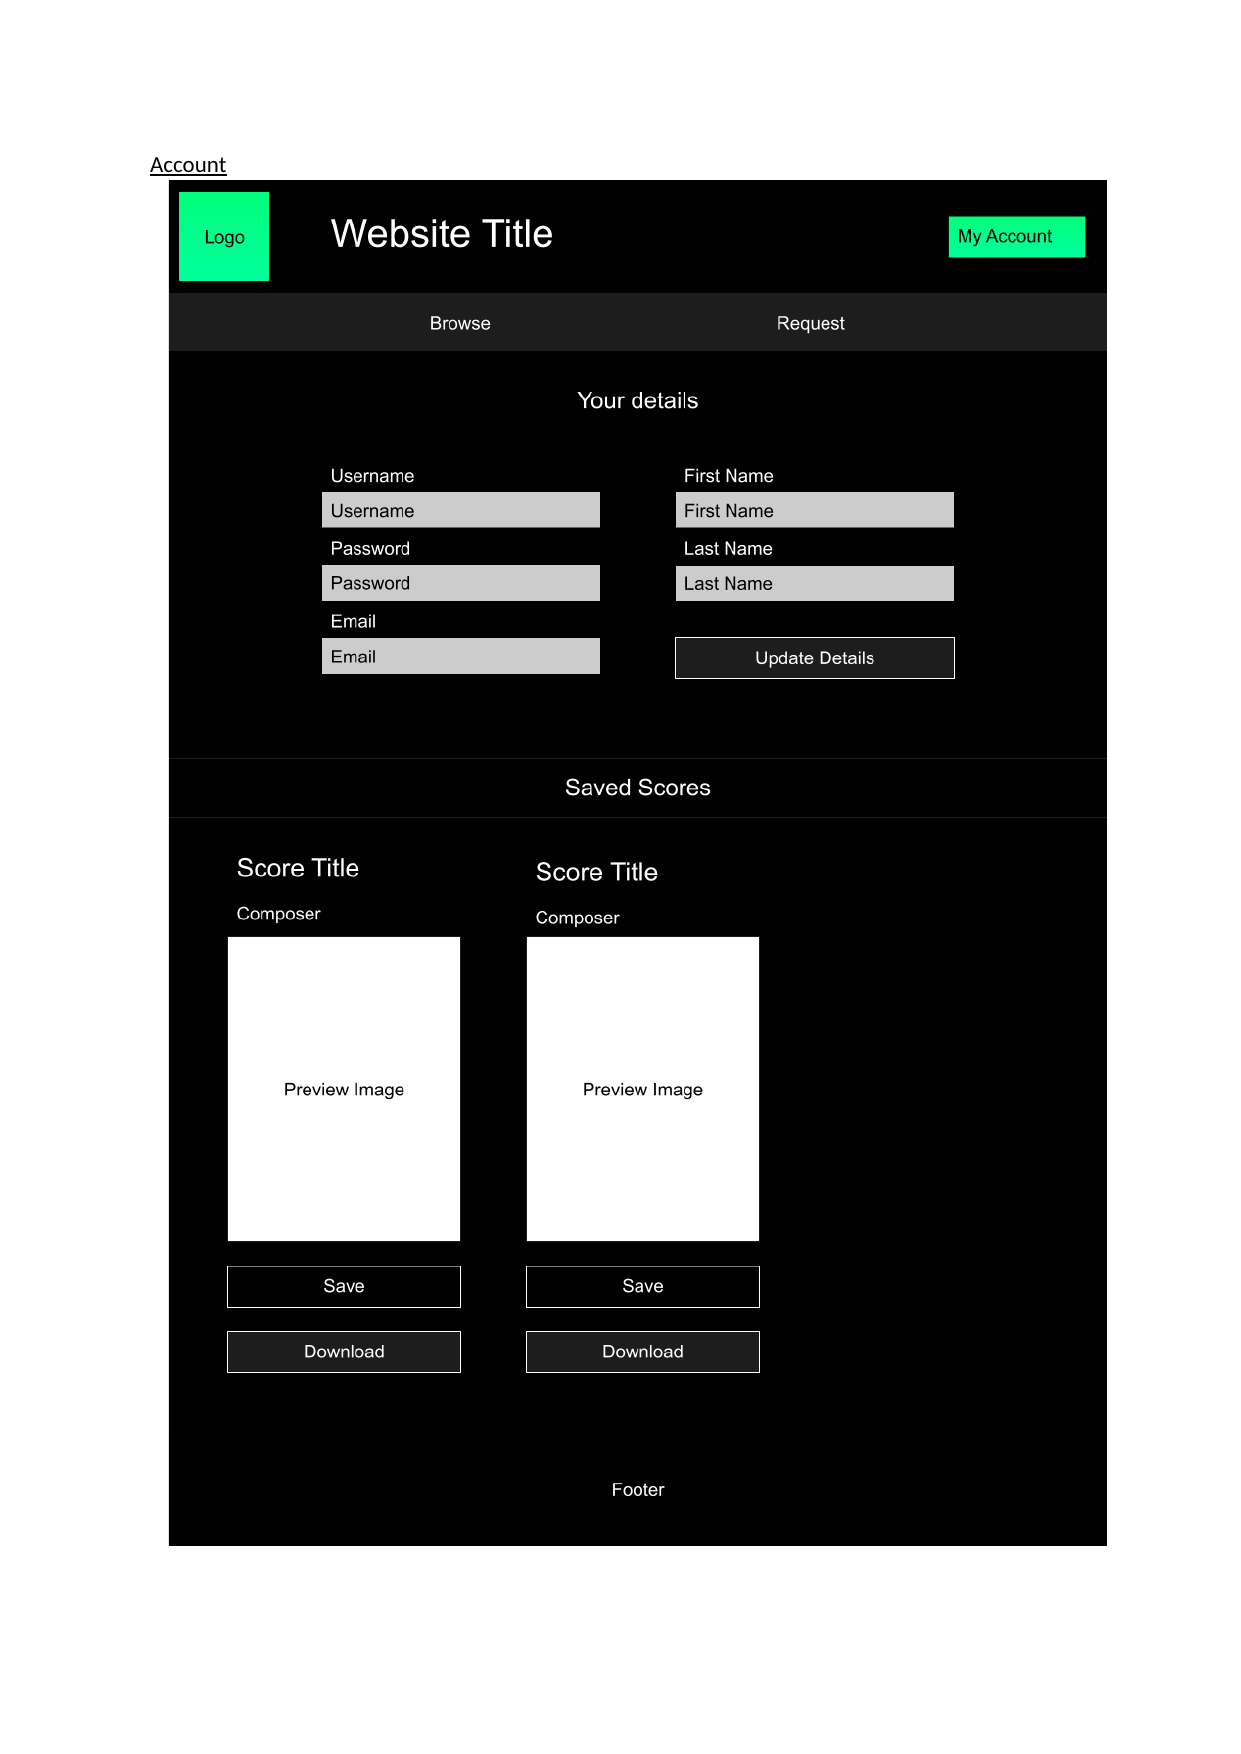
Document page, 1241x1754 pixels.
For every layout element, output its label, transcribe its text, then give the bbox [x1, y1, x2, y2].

text Account [150, 150, 1090, 1550]
